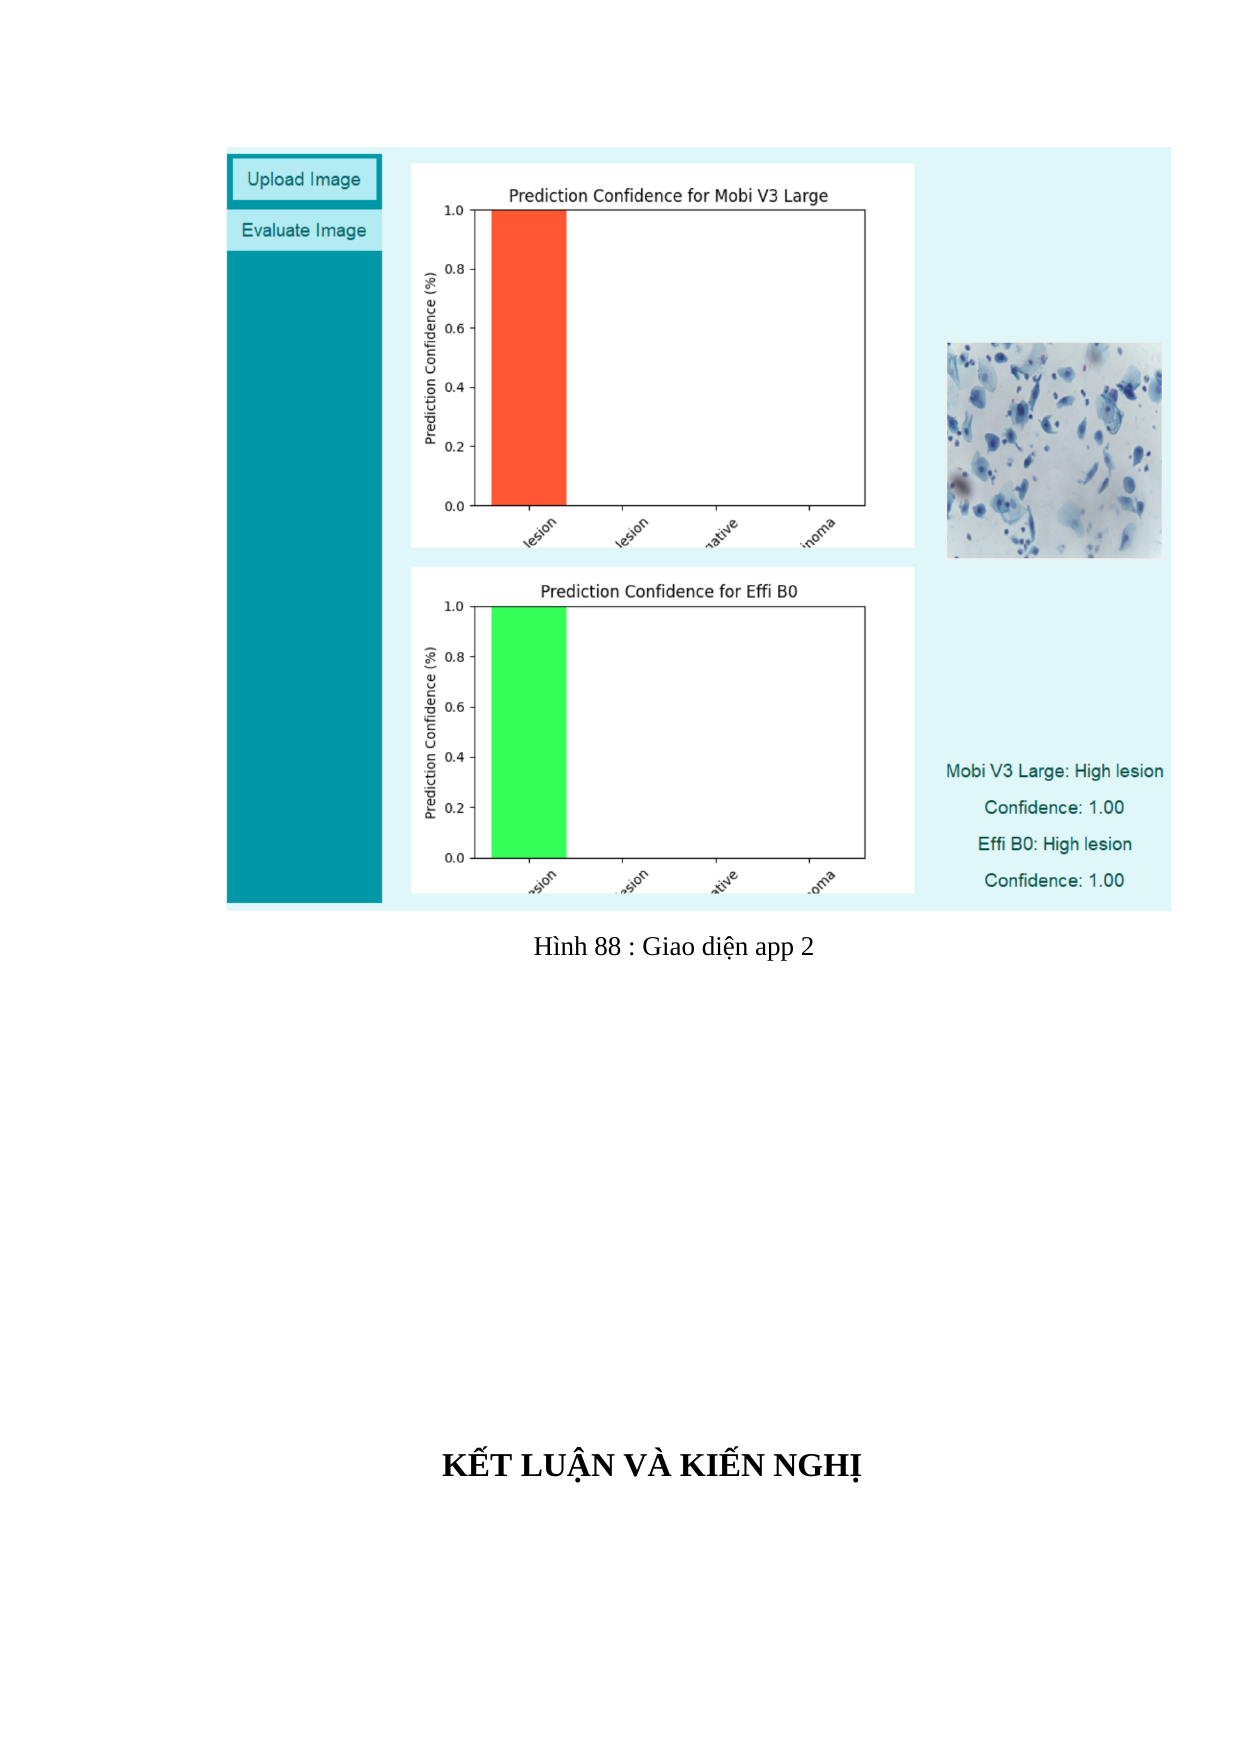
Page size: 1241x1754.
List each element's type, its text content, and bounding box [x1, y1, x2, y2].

subtitle KẾT LUẬN VÀ KIẾN NGHỊ [183, 1446, 1121, 1484]
text Hình 88 : Giao diện app 2 [183, 931, 1121, 962]
picture [226, 147, 1172, 911]
